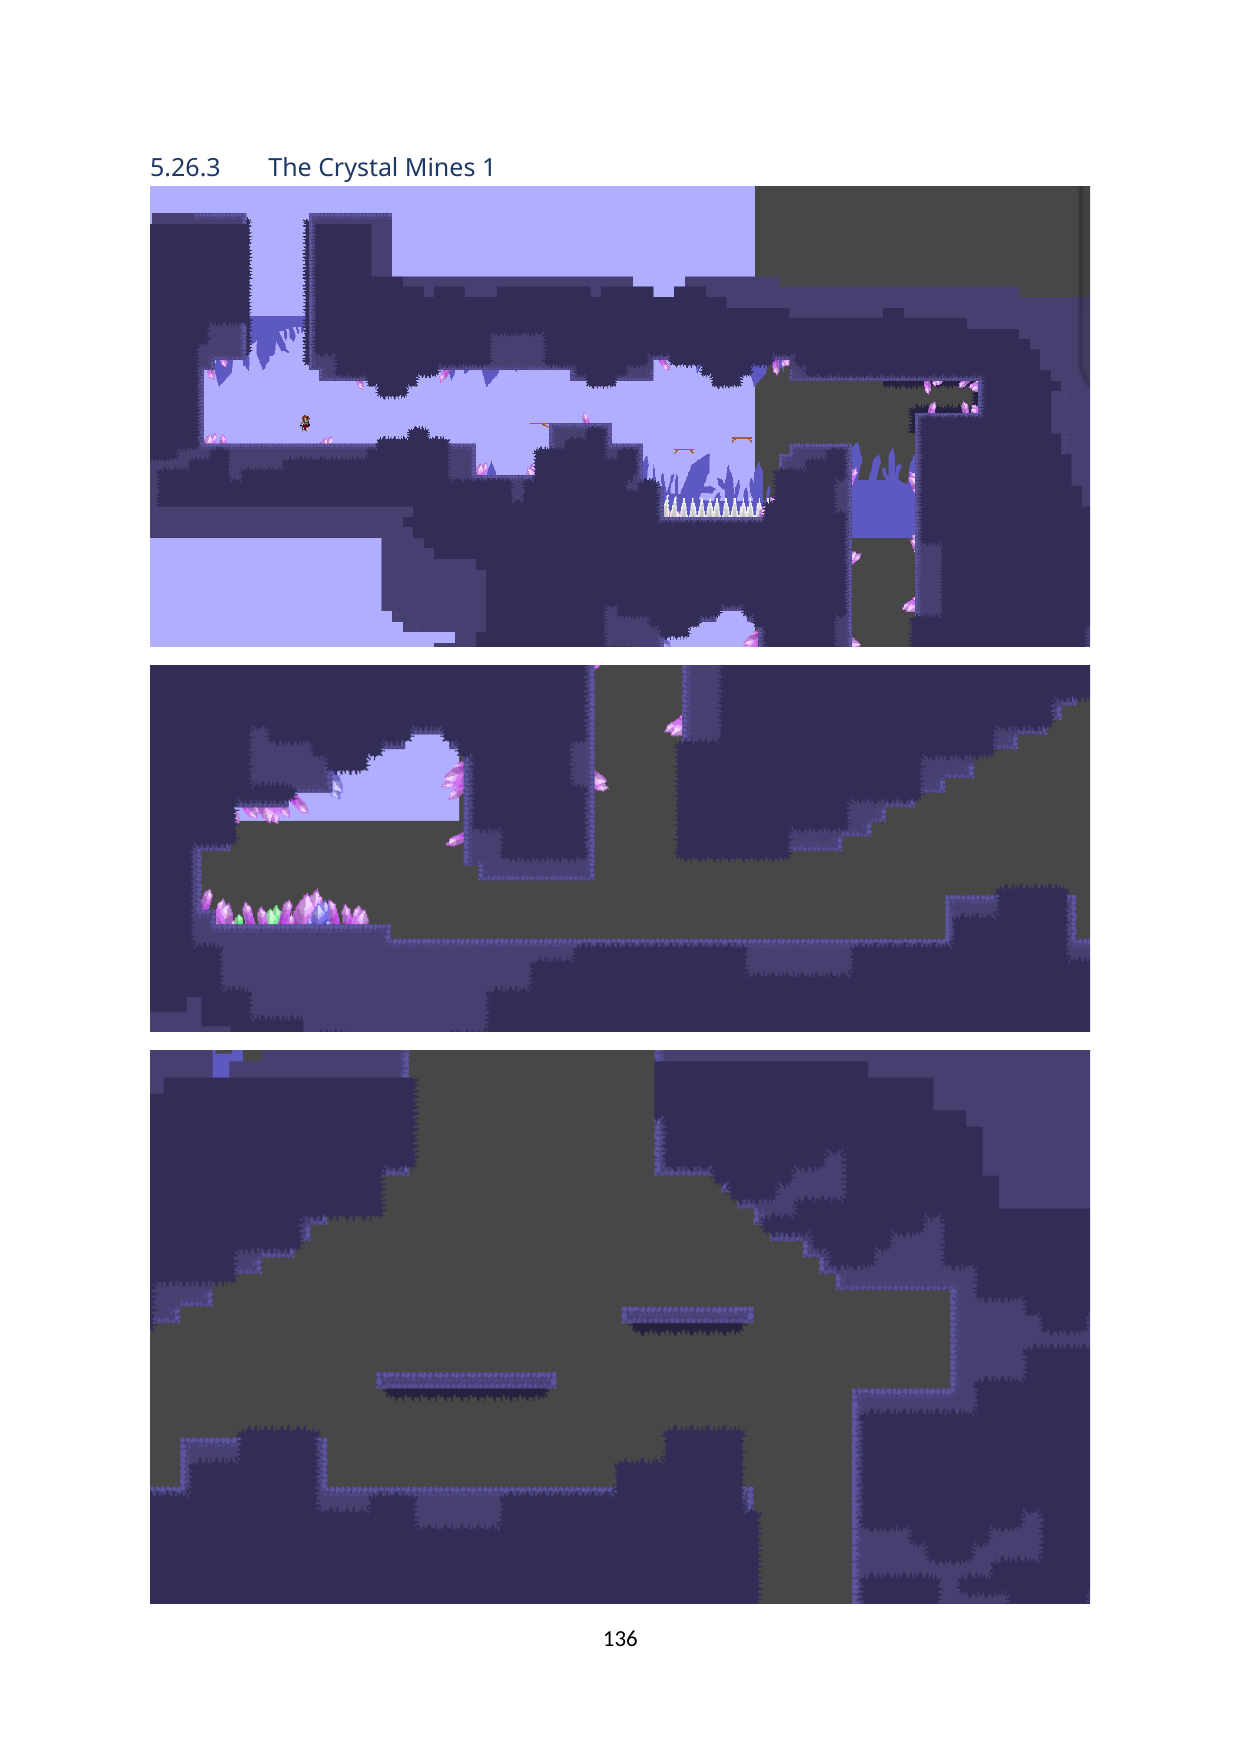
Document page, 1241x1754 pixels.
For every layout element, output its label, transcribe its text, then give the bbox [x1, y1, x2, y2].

picture [150, 186, 1091, 647]
subtitle 5.26.3 The Crystal Mines 1 [150, 150, 1090, 184]
picture [150, 665, 1091, 1032]
picture [150, 1050, 1091, 1604]
